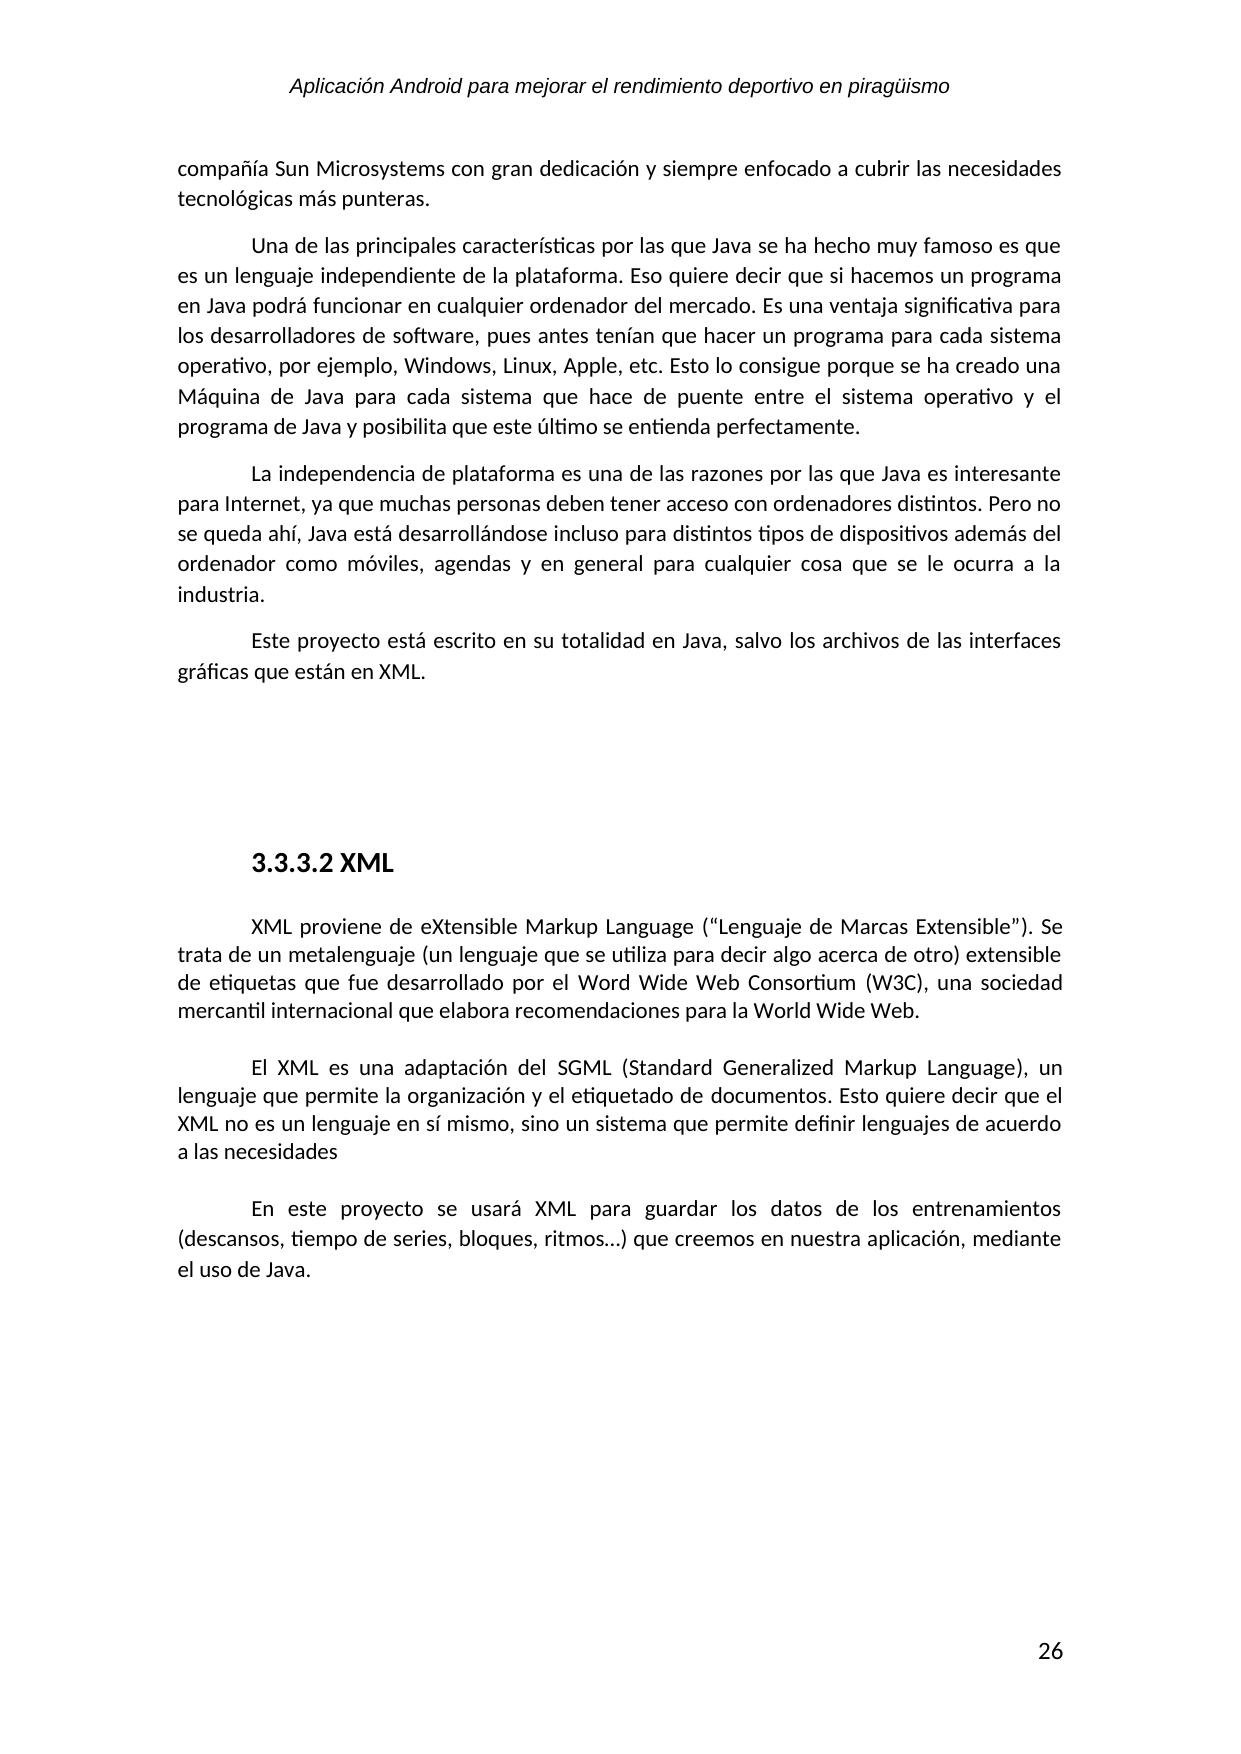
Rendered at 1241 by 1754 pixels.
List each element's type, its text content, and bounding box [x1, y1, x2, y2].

text XML proviene de eXtensible Markup Language (“Lenguaje de Marcas Extensible”). Se trata de un metalenguaje (un lenguaje que se utiliza para decir algo acerca de otro) extensible de etiquetas que fue desarrollado por el Word Wide Web Consortium (W3C), una sociedad mercantil internacional que elabora recomendaciones para la World Wide Web. [177, 912, 1063, 1024]
text El XML es una adaptación del SGML (Standard Generalized Markup Language), un lenguaje que permite la organización y el etiquetado de documentos. Esto quiere decir que el XML no es un lenguaje en sí mismo, sino un sistema que permite definir lenguajes de acuerdo a las necesidades [177, 1053, 1063, 1165]
text En este proyecto se usará XML para guardar los datos de los entrenamientos (descansos, tiempo de series, bloques, ritmos…) que creemos en nuestra aplicación, mediante el uso de Java. [177, 1194, 1063, 1283]
text Una de las principales características por las que Java se ha hecho muy famoso es que es un lenguaje independiente de la plataforma. Eso quiere decir que si hacemos un programa en Java podrá funcionar en cualquier ordenador del mercado. Es una ventaja significativa para los desarrolladores de software, pues antes tenían que hacer un programa para cada sistema operativo, por ejemplo, Windows, Linux, Apple, etc. Esto lo consigue porque se ha creado una Máquina de Java para cada sistema que hace de puente entre el sistema operativo y el programa de Java y posibilita que este último se entienda perfectamente. [177, 231, 1063, 440]
text Este proyecto está escrito en su totalidad en Java, salvo los archivos de las interfaces gráficas que están en XML. [177, 627, 1063, 685]
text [177, 154, 1063, 212]
text La independencia de plataforma es una de las razones por las que Java es interesante para Internet, ya que muchas personas deben tener acceso con ordenadores distintos. Pero no se queda ahí, Java está desarrollándose incluso para distintos tipos de dispositivos además del ordenador como móviles, agendas y en general para cualquier cosa que se le ocurra a la industria. [177, 459, 1063, 608]
text 3.3.3.2 XML [177, 844, 1063, 880]
